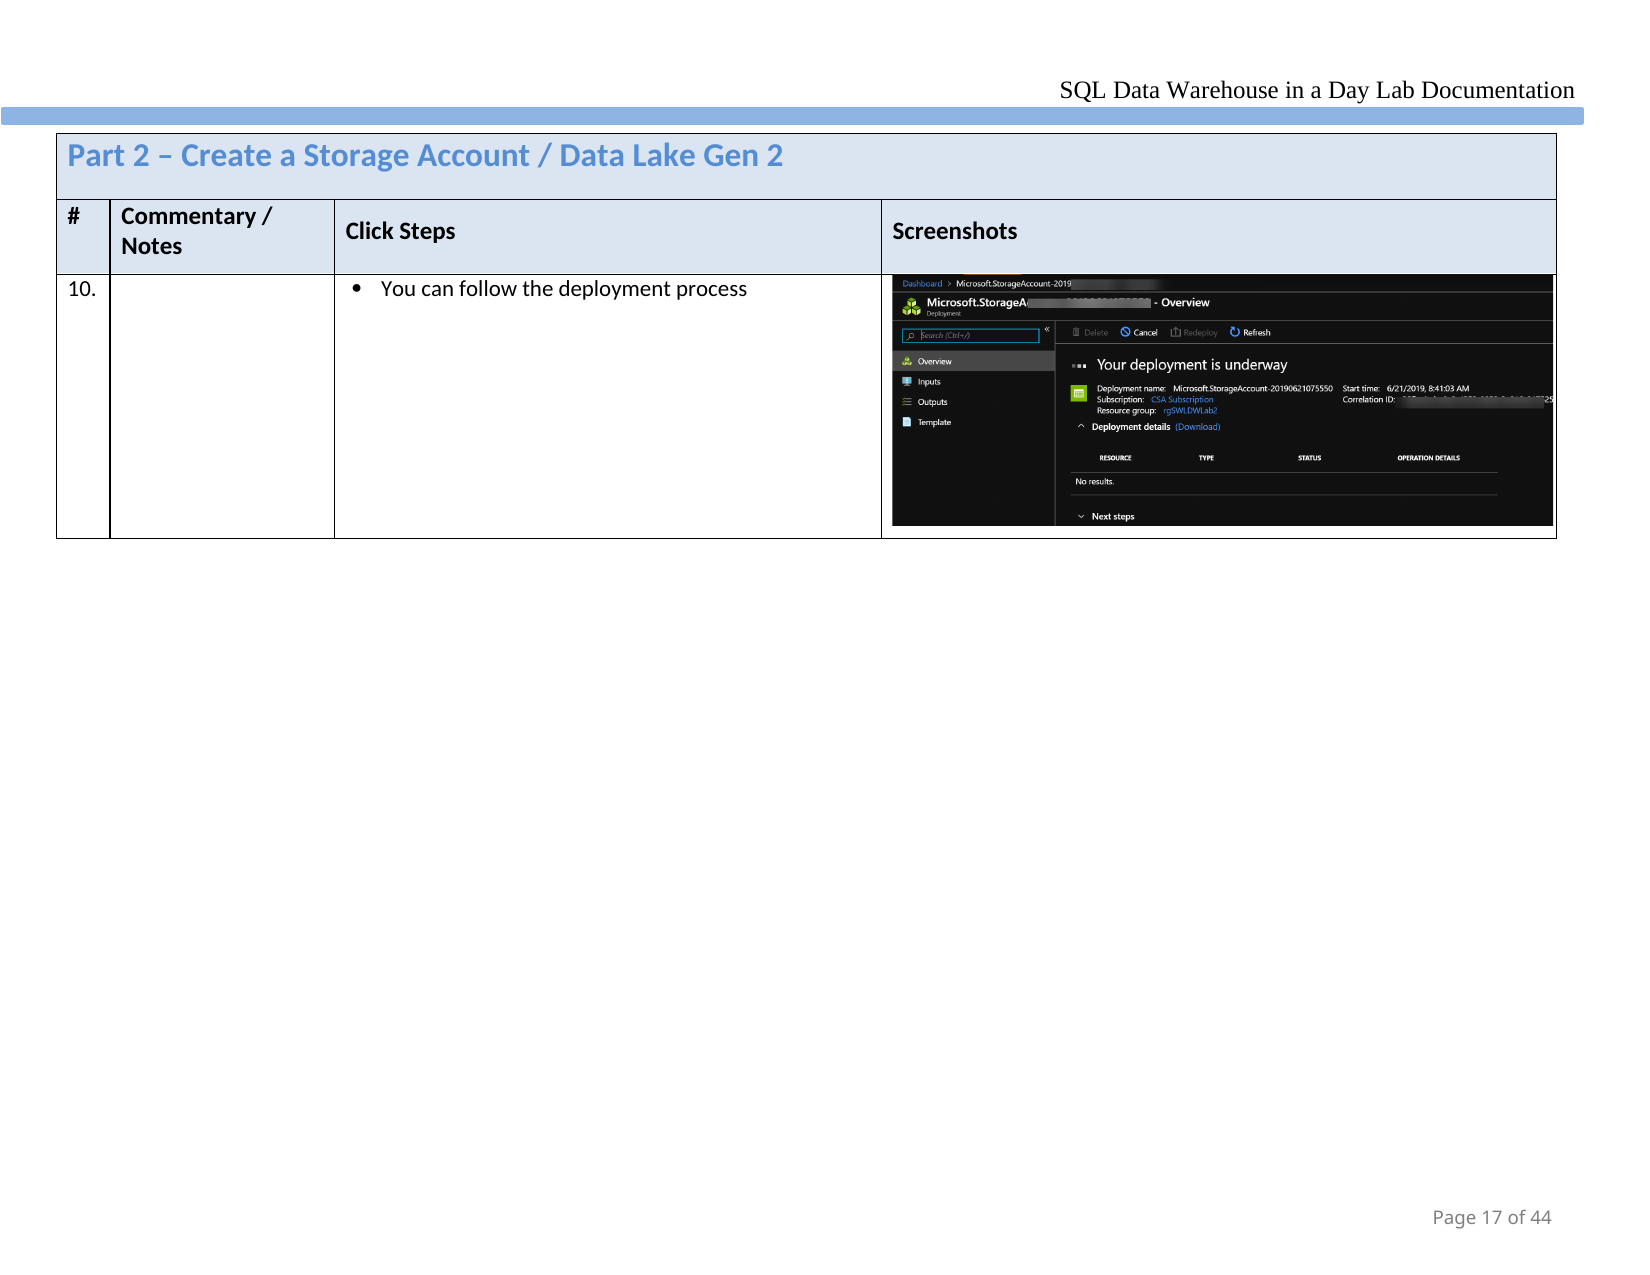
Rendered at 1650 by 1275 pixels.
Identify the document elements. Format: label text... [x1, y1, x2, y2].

table_header Part 2 – Create a Storage Account / Data Lake Gen 2 [57, 134, 1556, 199]
table_cell [882, 275, 1556, 538]
table_cell [111, 275, 334, 538]
picture [892, 274, 1554, 526]
table_cell Click Steps [335, 200, 881, 273]
table_cell [57, 275, 109, 538]
table_cell Screenshots [882, 200, 1556, 273]
table_cell You can follow the deployment process [335, 275, 881, 538]
table_cell Commentary / Notes [111, 200, 334, 273]
table_cell # [57, 200, 109, 273]
